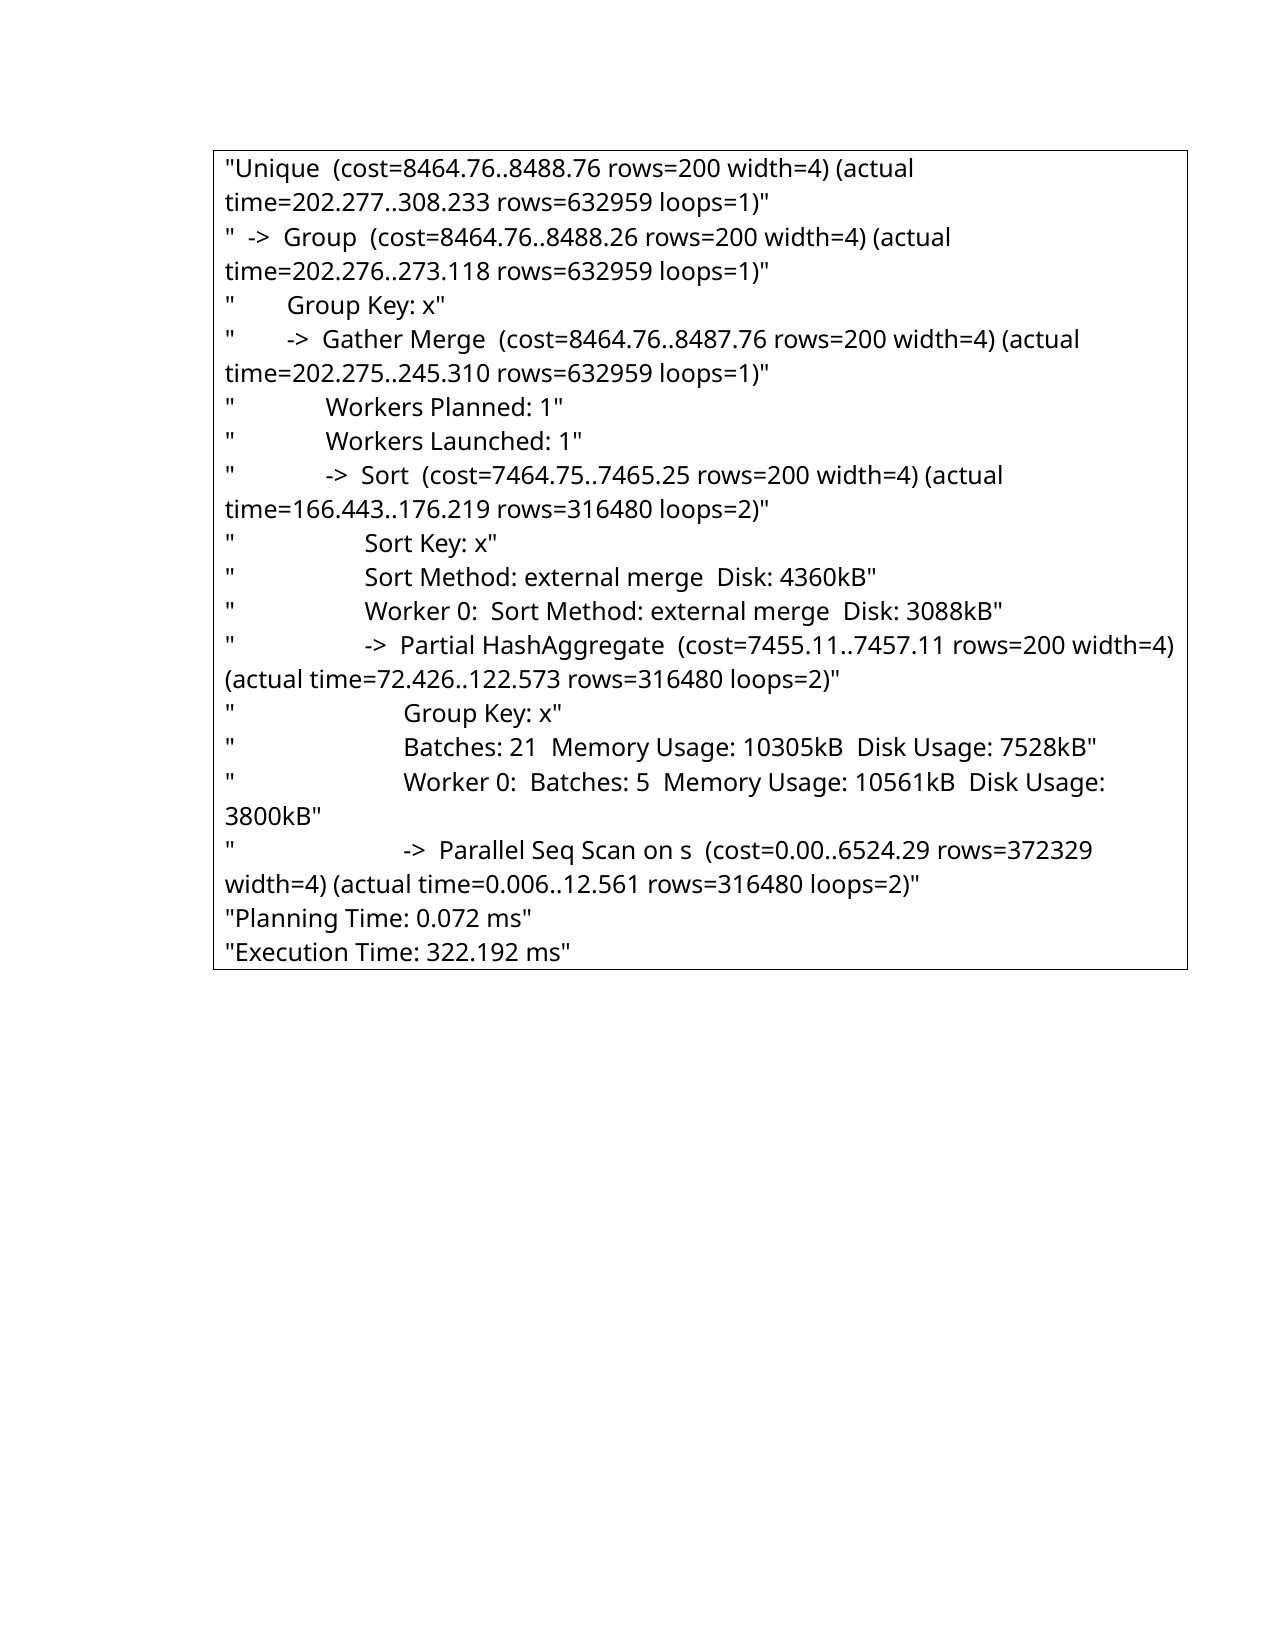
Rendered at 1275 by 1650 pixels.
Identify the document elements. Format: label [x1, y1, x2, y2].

table_cell [214, 151, 1187, 968]
